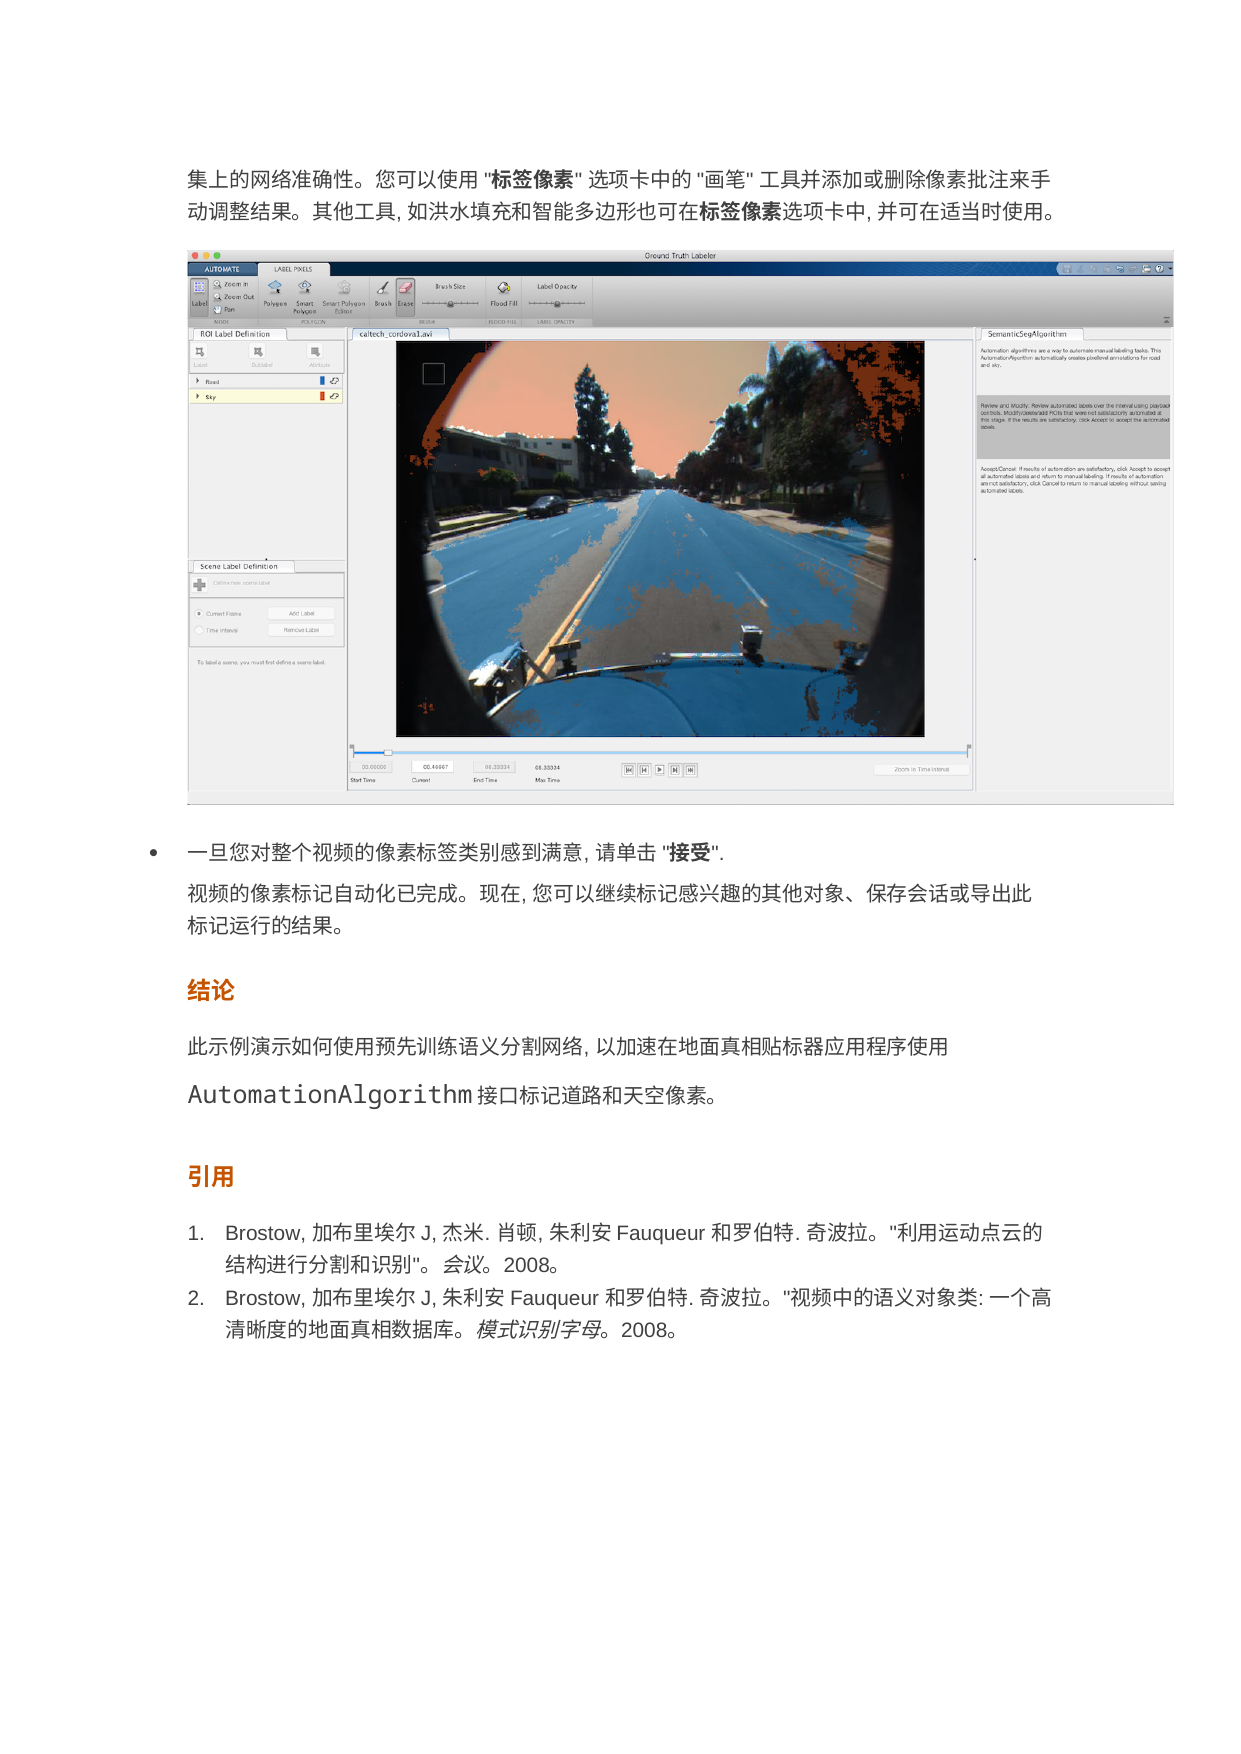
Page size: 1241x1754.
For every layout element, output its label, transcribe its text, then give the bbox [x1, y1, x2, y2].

list Brostow, 加布里埃尔 J, 杰米. 肖顿, 朱利安 Fauqueur 和罗伯特. 奇波拉。"利用运动点云的结构进行分割和识别"。会议。2008。 [187, 1215, 1053, 1280]
text 视频的像素标记自动化已完成。现在, 您可以继续标记感兴趣的其他对象、保存会话或导出此标记运行的结果。 [187, 876, 1053, 941]
picture [187, 250, 1174, 805]
subtitle 引用 [187, 1142, 1053, 1207]
list Brostow, 加布里埃尔 J, 朱利安 Fauqueur 和罗伯特. 奇波拉。"视频中的语义对象类: 一个高清晰度的地面真相数据库。模式识别字母。2008。 [187, 1280, 1053, 1345]
subtitle 结论 [187, 956, 1053, 1021]
list 一旦您对整个视频的像素标签类别感到满意, 请单击 "接受". [150, 835, 1053, 868]
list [150, 162, 1053, 227]
text 此示例演示如何使用预先训练语义分割网络, 以加速在地面真相贴标器应用程序使用AutomationAlgorithm接口标记道路和天空像素。 [187, 1029, 1053, 1127]
